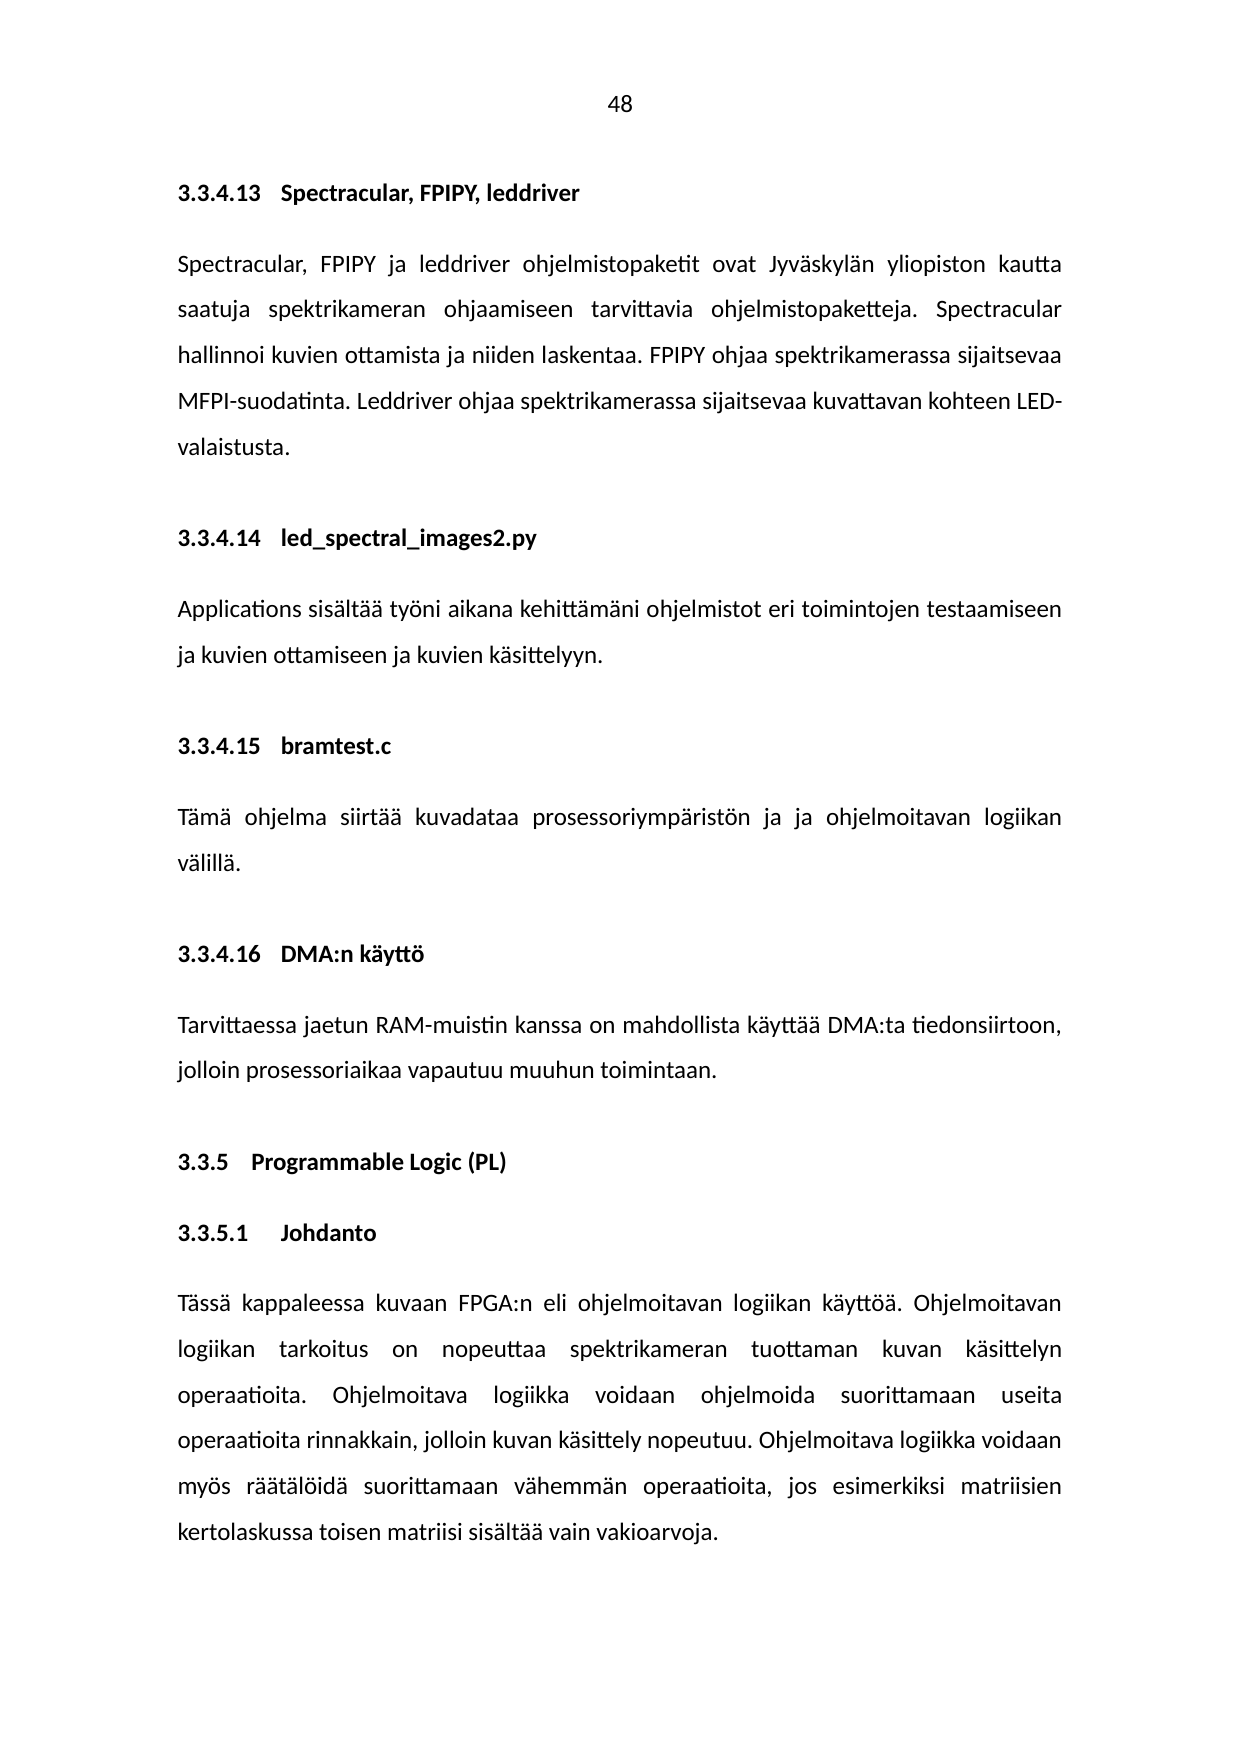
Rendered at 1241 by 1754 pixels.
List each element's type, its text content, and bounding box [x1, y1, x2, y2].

subtitle bramtest.c [177, 730, 1063, 761]
subtitle led_spectral_images2.py [177, 522, 1063, 553]
subtitle Programmable Logic (PL) [177, 1146, 1063, 1177]
subtitle Spectracular, FPIPY, leddriver [177, 177, 1063, 208]
text Tarvittaessa jaetun RAM-muistin kanssa on mahdollista käyttää DMA:ta tiedonsiirtoon, jolloin prosessoriaikaa vapautuu muuhun toimintaan. [177, 1009, 1063, 1085]
subtitle Johdanto [177, 1217, 1063, 1247]
text Tässä kappaleessa kuvaan FPGA:n eli ohjelmoitavan logiikan käyttöä. Ohjelmoitavan logiikan tarkoitus on nopeuttaa spektrikameran tuottaman kuvan käsittelyn operaatioita. Ohjelmoitava logiikka voidaan ohjelmoida suorittamaan useita operaatioita rinnakkain, jolloin kuvan käsittely nopeutuu. Ohjelmoitava logiikka voidaan myös räätälöidä suorittamaan vähemmän operaatioita, jos esimerkiksi matriisien kertolaskussa toisen matriisi sisältää vain vakioarvoja. [177, 1287, 1063, 1547]
subtitle DMA:n käyttö [177, 938, 1063, 969]
text Applications sisältää työni aikana kehittämäni ohjelmistot eri toimintojen testaamiseen ja kuvien ottamiseen ja kuvien käsittelyyn. [177, 593, 1063, 669]
text Spectracular, FPIPY ja leddriver ohjelmistopaketit ovat Jyväskylän yliopiston kautta saatuja spektrikameran ohjaamiseen tarvittavia ohjelmistopaketteja. Spectracular hallinnoi kuvien ottamista ja niiden laskentaa. FPIPY ohjaa spektrikamerassa sijaitsevaa MFPI-suodatinta. Leddriver ohjaa spektrikamerassa sijaitsevaa kuvattavan kohteen LED-valaistusta. [177, 248, 1063, 461]
text Tämä ohjelma siirtää kuvadataa prosessoriympäristön ja ja ohjelmoitavan logiikan välillä. [177, 801, 1063, 877]
